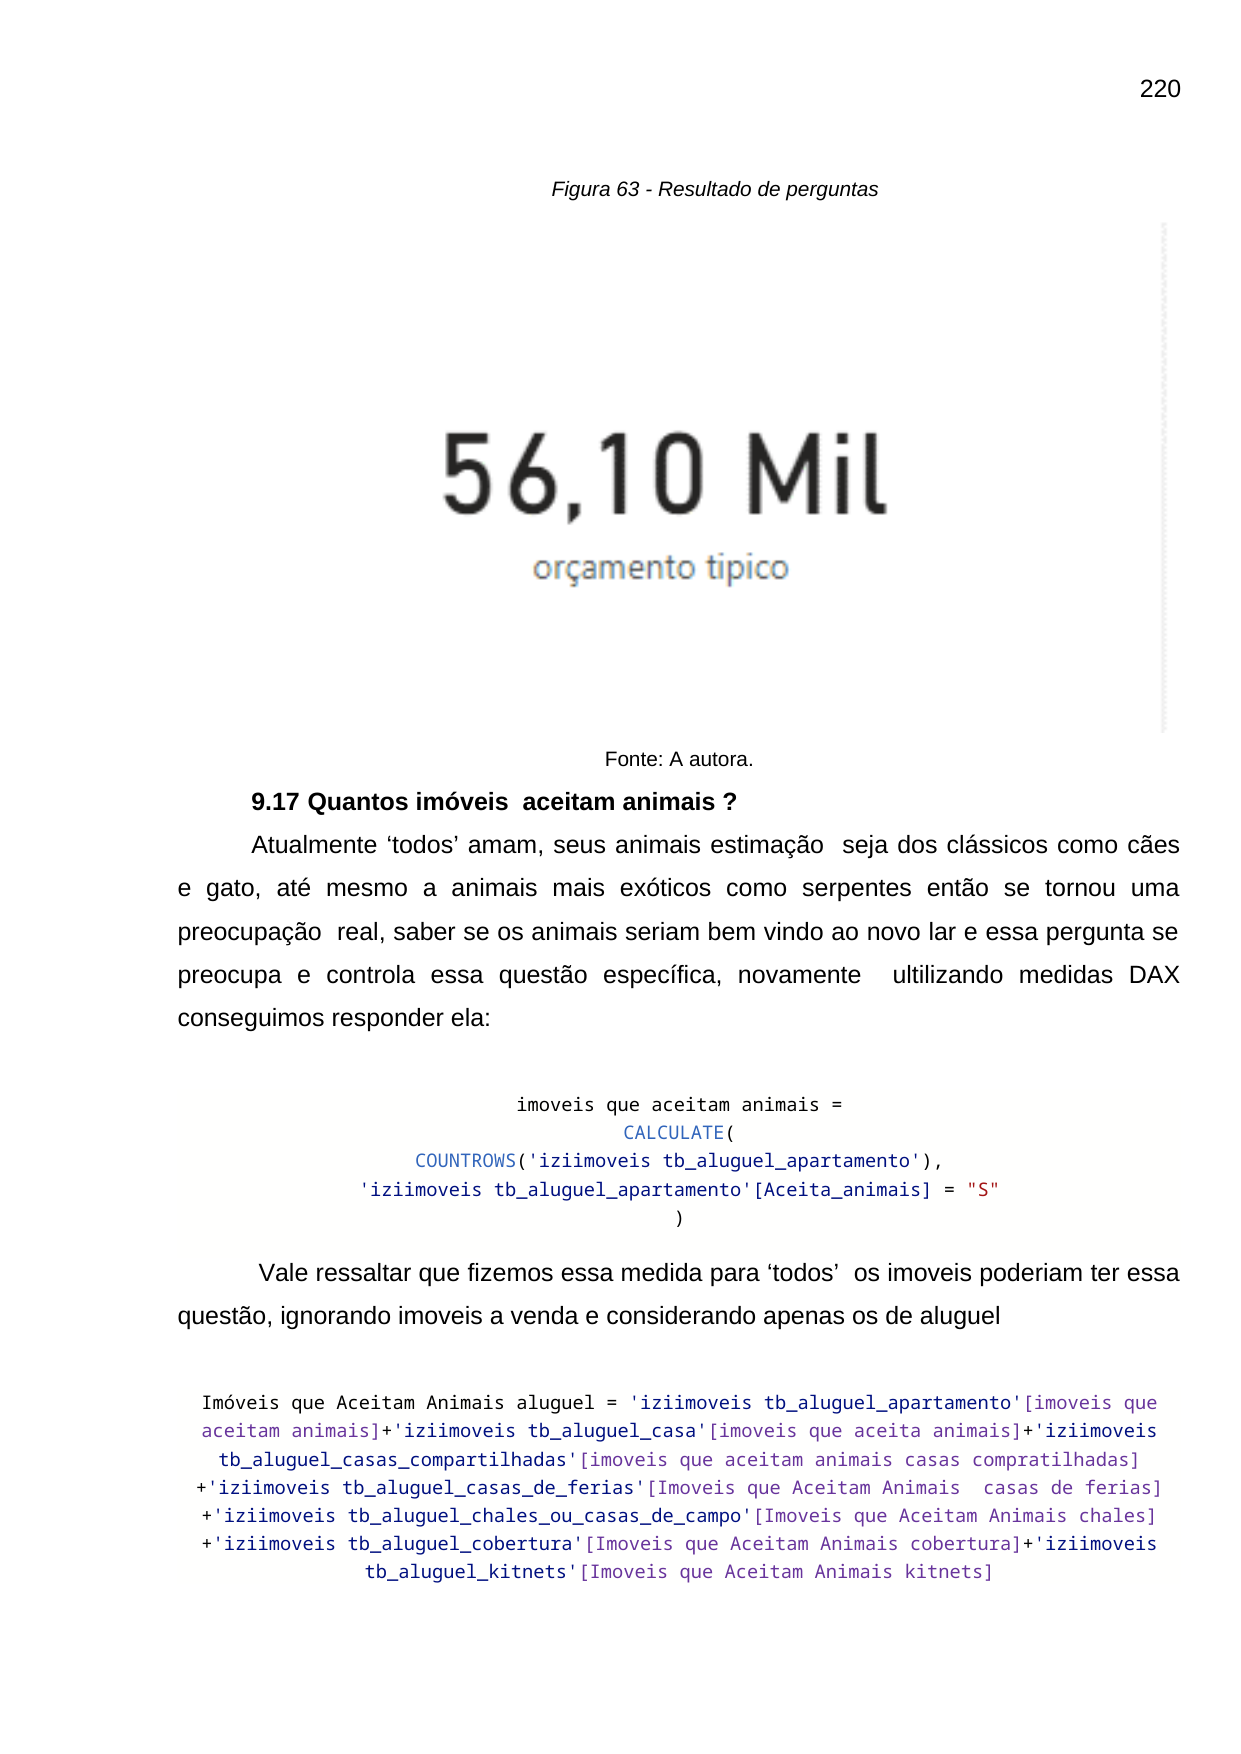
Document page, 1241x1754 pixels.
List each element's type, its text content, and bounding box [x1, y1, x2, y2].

text Vale ressaltar que fizemos essa medida para ‘todos’ os imoveis poderiam ter essa questão, ignorando imoveis a venda e considerando apenas os de aluguel [177, 1258, 1181, 1329]
text imoveis que aceitam animais = [177, 1089, 1181, 1117]
text CALCULATE( [177, 1117, 1181, 1145]
text Atualmente ‘todos’ amam, seus animais estimação seja dos clássicos como cães e gato, até mesmo a animais mais exóticos como serpentes então se tornou uma preocupação real, saber se os animais seriam bem vindo ao novo lar e essa pergunta se preocupa e controla essa questão específica, novamente ultilizando medidas DAX conseguimos responder ela: [177, 830, 1181, 1031]
text Fonte: A autora. [177, 747, 1181, 771]
text ) [177, 1201, 1181, 1229]
text 'iziimoveis tb_aluguel_apartamento'[Aceita_animais] = "S" [177, 1173, 1181, 1201]
text COUNTROWS('iziimoveis tb_aluguel_apartamento'), [177, 1145, 1181, 1173]
list Quantos imóveis aceitam animais ? [251, 787, 1181, 816]
text Imóveis que Aceitam Animais aluguel = 'iziimoveis tb_aluguel_apartamento'[imoveis que aceitam animais]+'iziimoveis tb_aluguel_casa'[imoveis que aceita animais]+'iziimoveis tb_aluguel_casas_compartilhadas'[imoveis que aceitam animais casas compratilhadas]+'iziimoveis tb_aluguel_casas_de_ferias'[Imoveis que Aceitam Animais casas de ferias]+'iziimoveis tb_aluguel_chales_ou_casas_de_campo'[Imoveis que Aceitam Animais chales]+'iziimoveis tb_aluguel_cobertura'[Imoveis que Aceitam Animais cobertura]+'iziimoveis tb_aluguel_kitnets'[Imoveis que Aceitam Animais kitnets] [177, 1387, 1181, 1584]
text Figura 63 - Resultado de perguntas [177, 177, 1181, 201]
picture [177, 222, 1170, 733]
